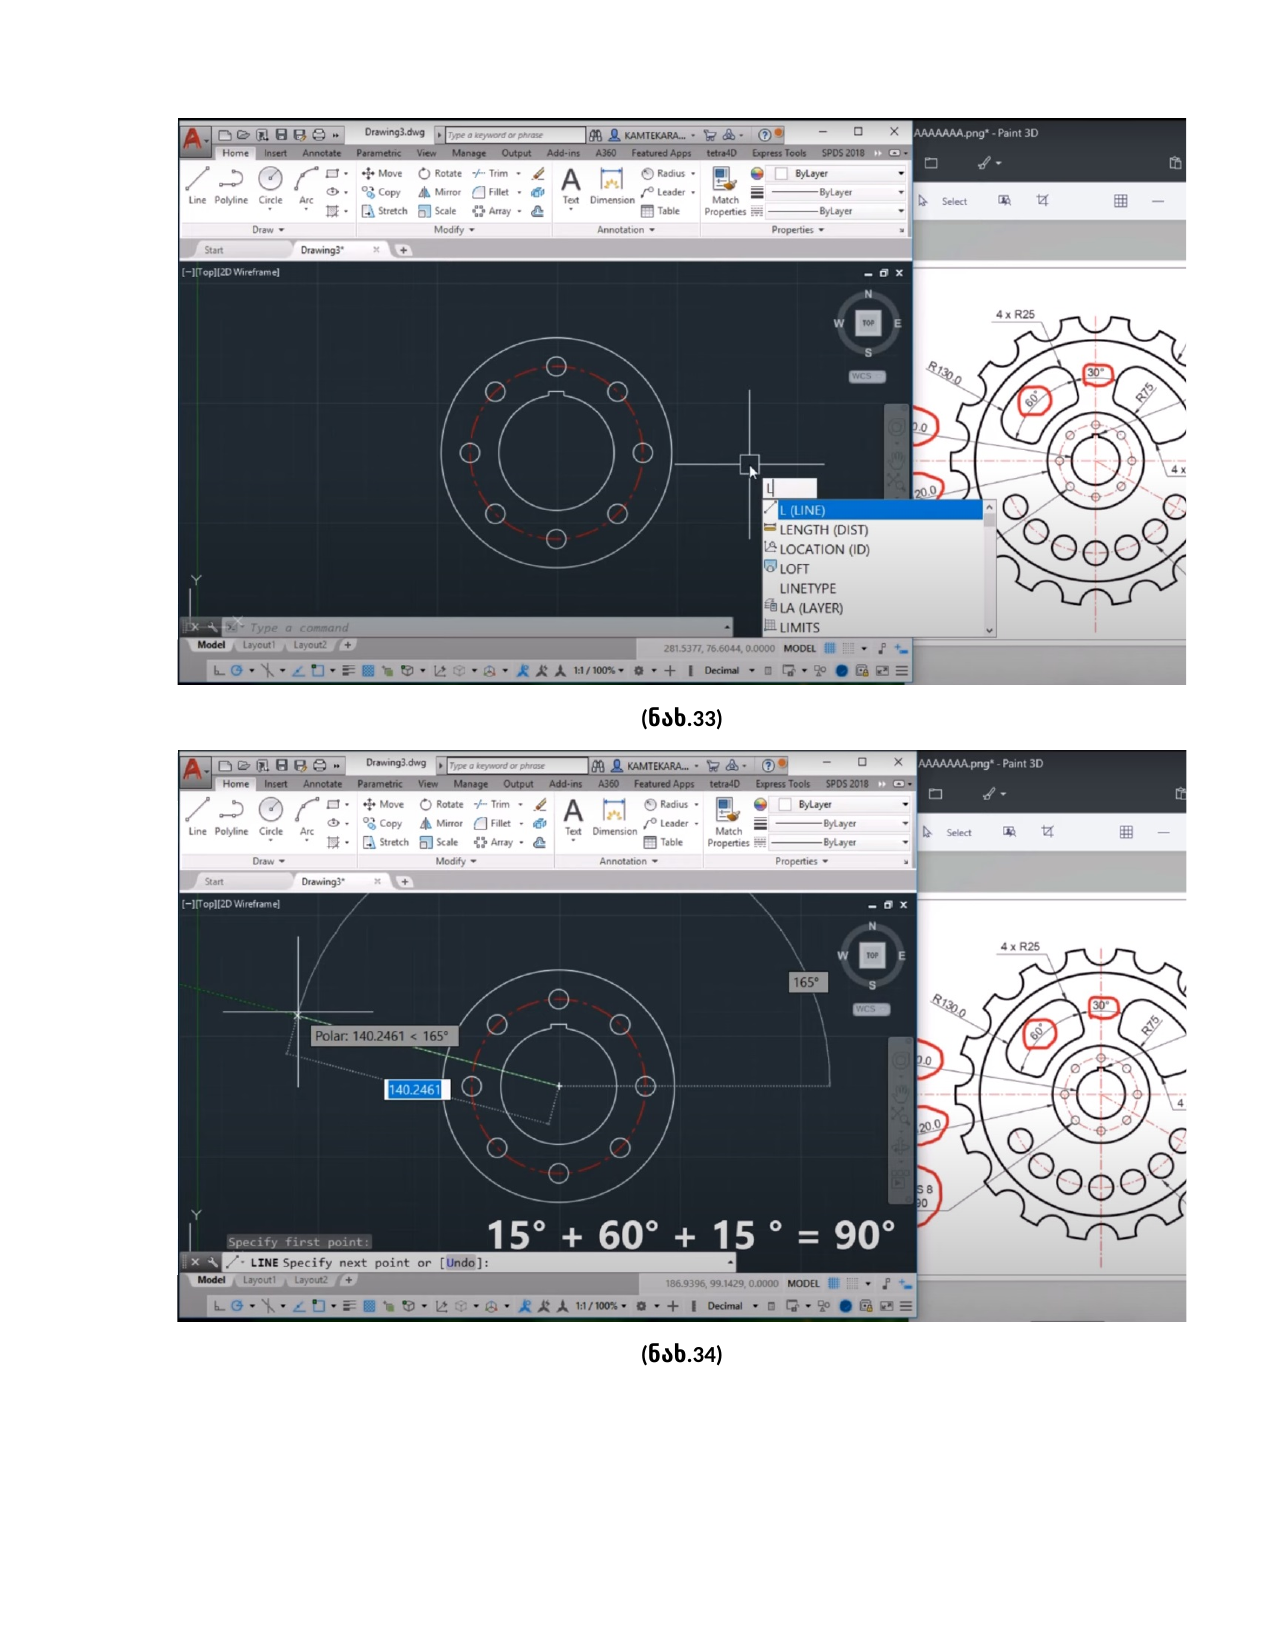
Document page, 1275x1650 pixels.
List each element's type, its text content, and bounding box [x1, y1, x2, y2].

picture [177, 118, 1187, 685]
text (ნახ.33) [177, 704, 1186, 732]
picture [177, 750, 1187, 1322]
text (ნახ.34) [177, 1340, 1186, 1368]
